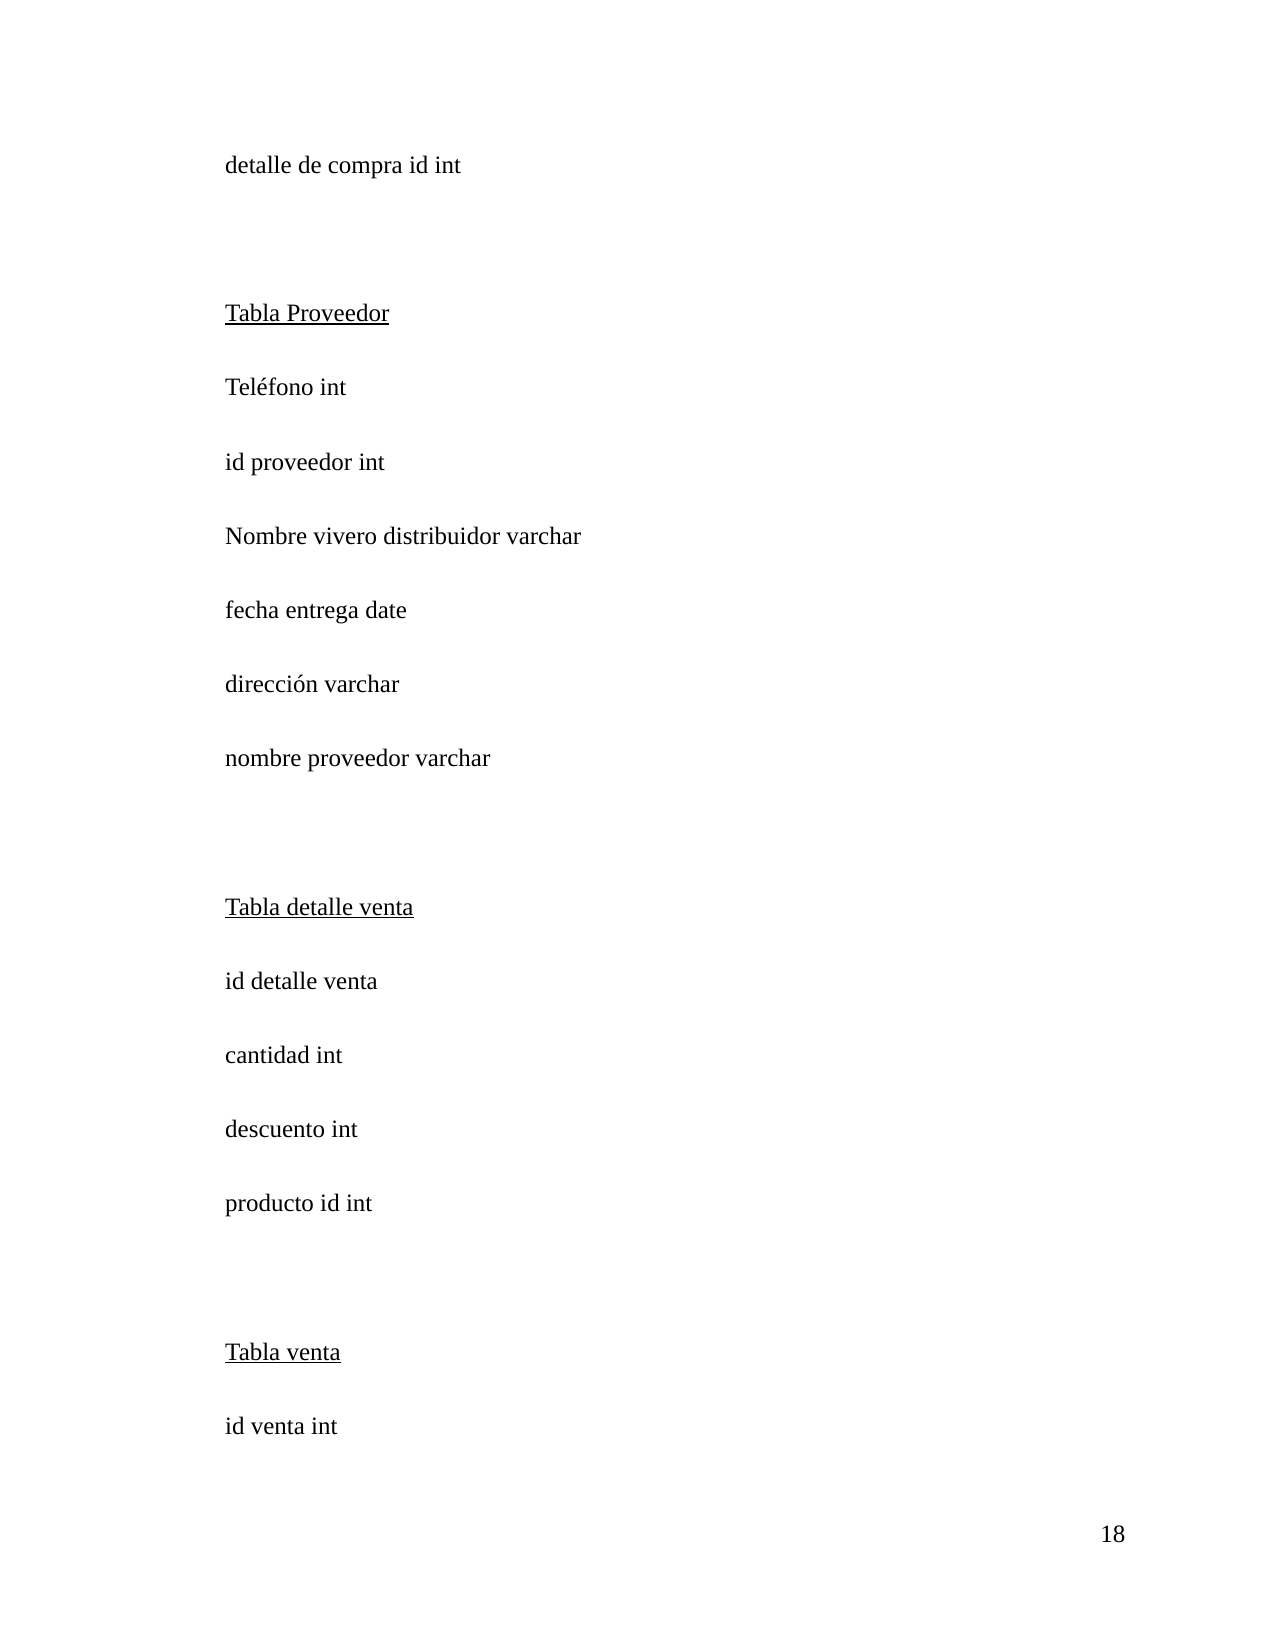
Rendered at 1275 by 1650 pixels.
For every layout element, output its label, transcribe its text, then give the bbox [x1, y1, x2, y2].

text cantidad int [150, 1040, 1125, 1069]
text id venta int [150, 1411, 1125, 1439]
text producto id int [150, 1188, 1125, 1217]
text id proveedor int [150, 447, 1125, 475]
text Tabla Proveedor [150, 298, 1125, 327]
text id detalle venta [150, 966, 1125, 994]
text Tabla venta [150, 1337, 1125, 1365]
text fecha entrega date [150, 595, 1125, 624]
text Tabla detalle venta [150, 892, 1125, 920]
text Nombre vivero distribuidor varchar [150, 521, 1125, 549]
text detalle de compra id int [150, 150, 1125, 179]
text nombre proveedor varchar [150, 743, 1125, 772]
text dirección varchar [150, 669, 1125, 698]
text descuento int [150, 1114, 1125, 1143]
text Teléfono int [150, 372, 1125, 401]
